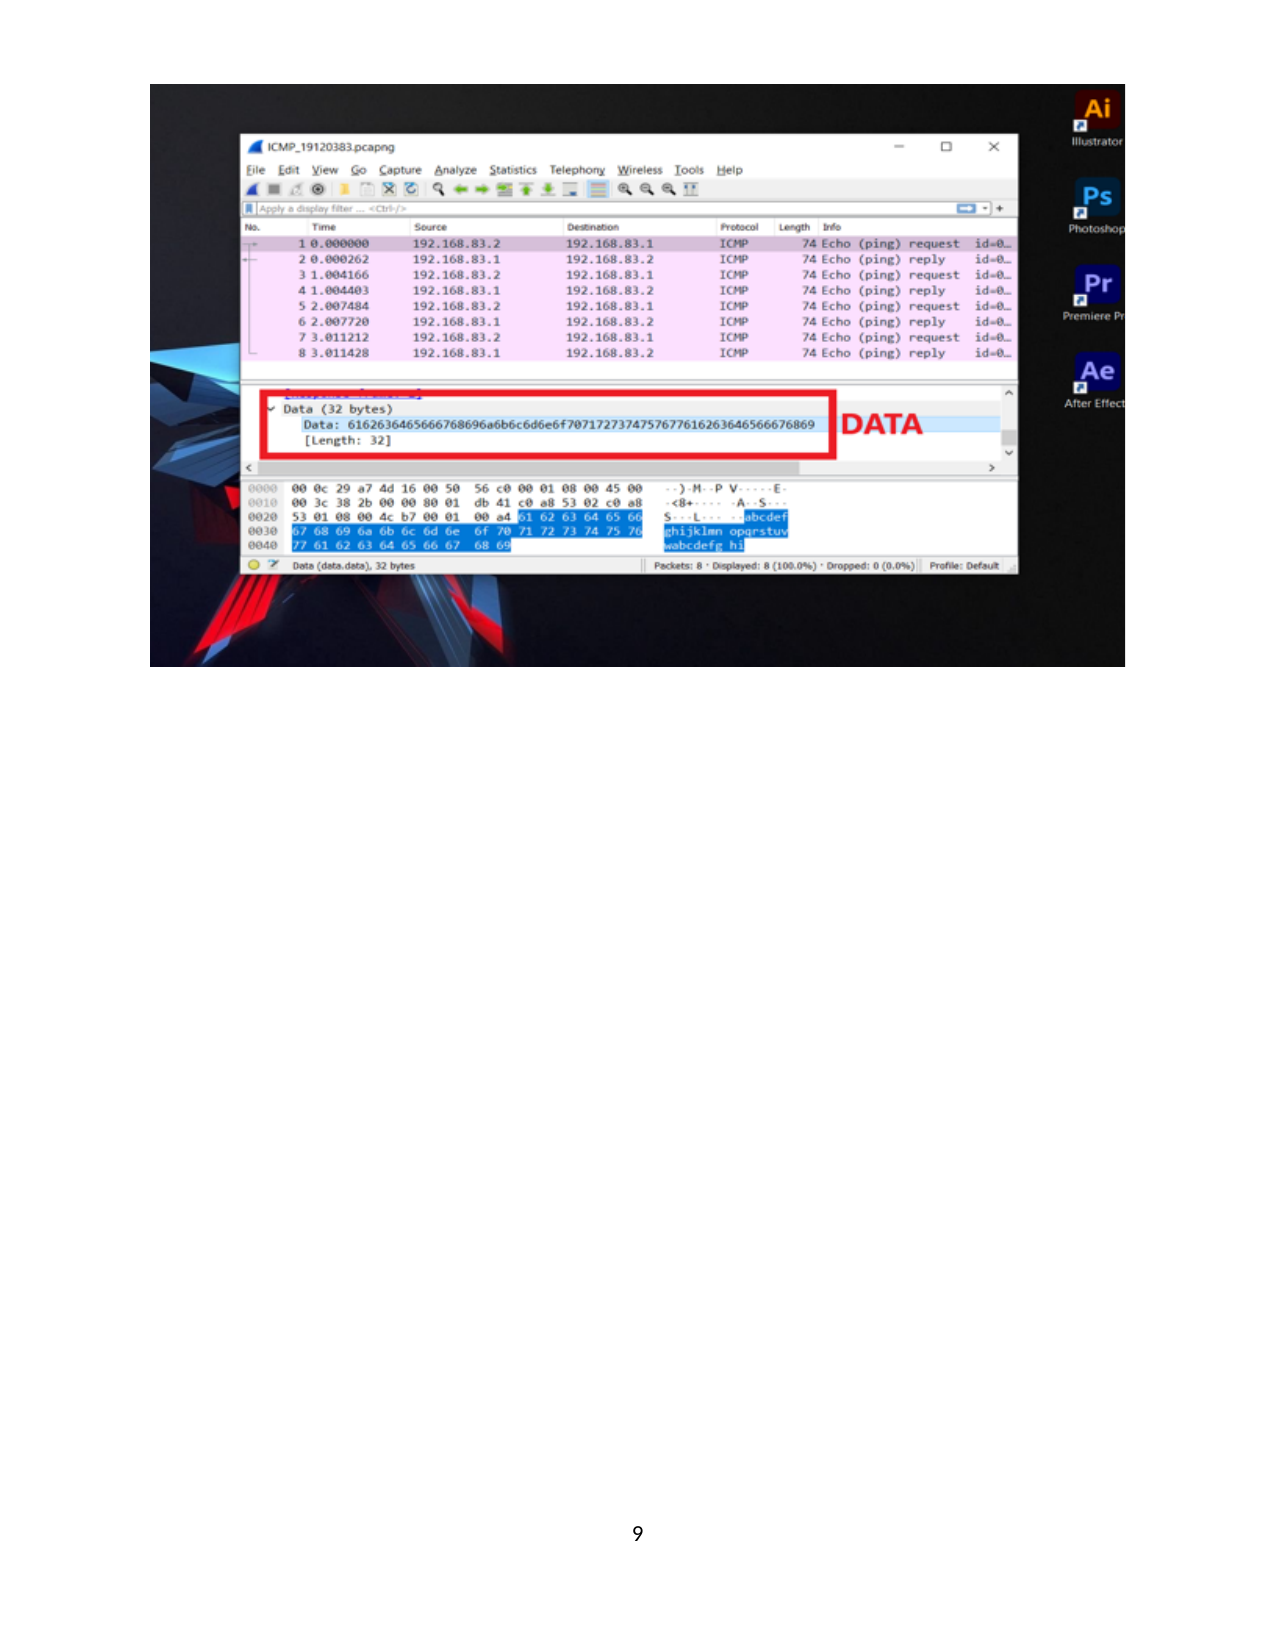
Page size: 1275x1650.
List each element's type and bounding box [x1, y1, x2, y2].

picture [150, 84, 1125, 667]
